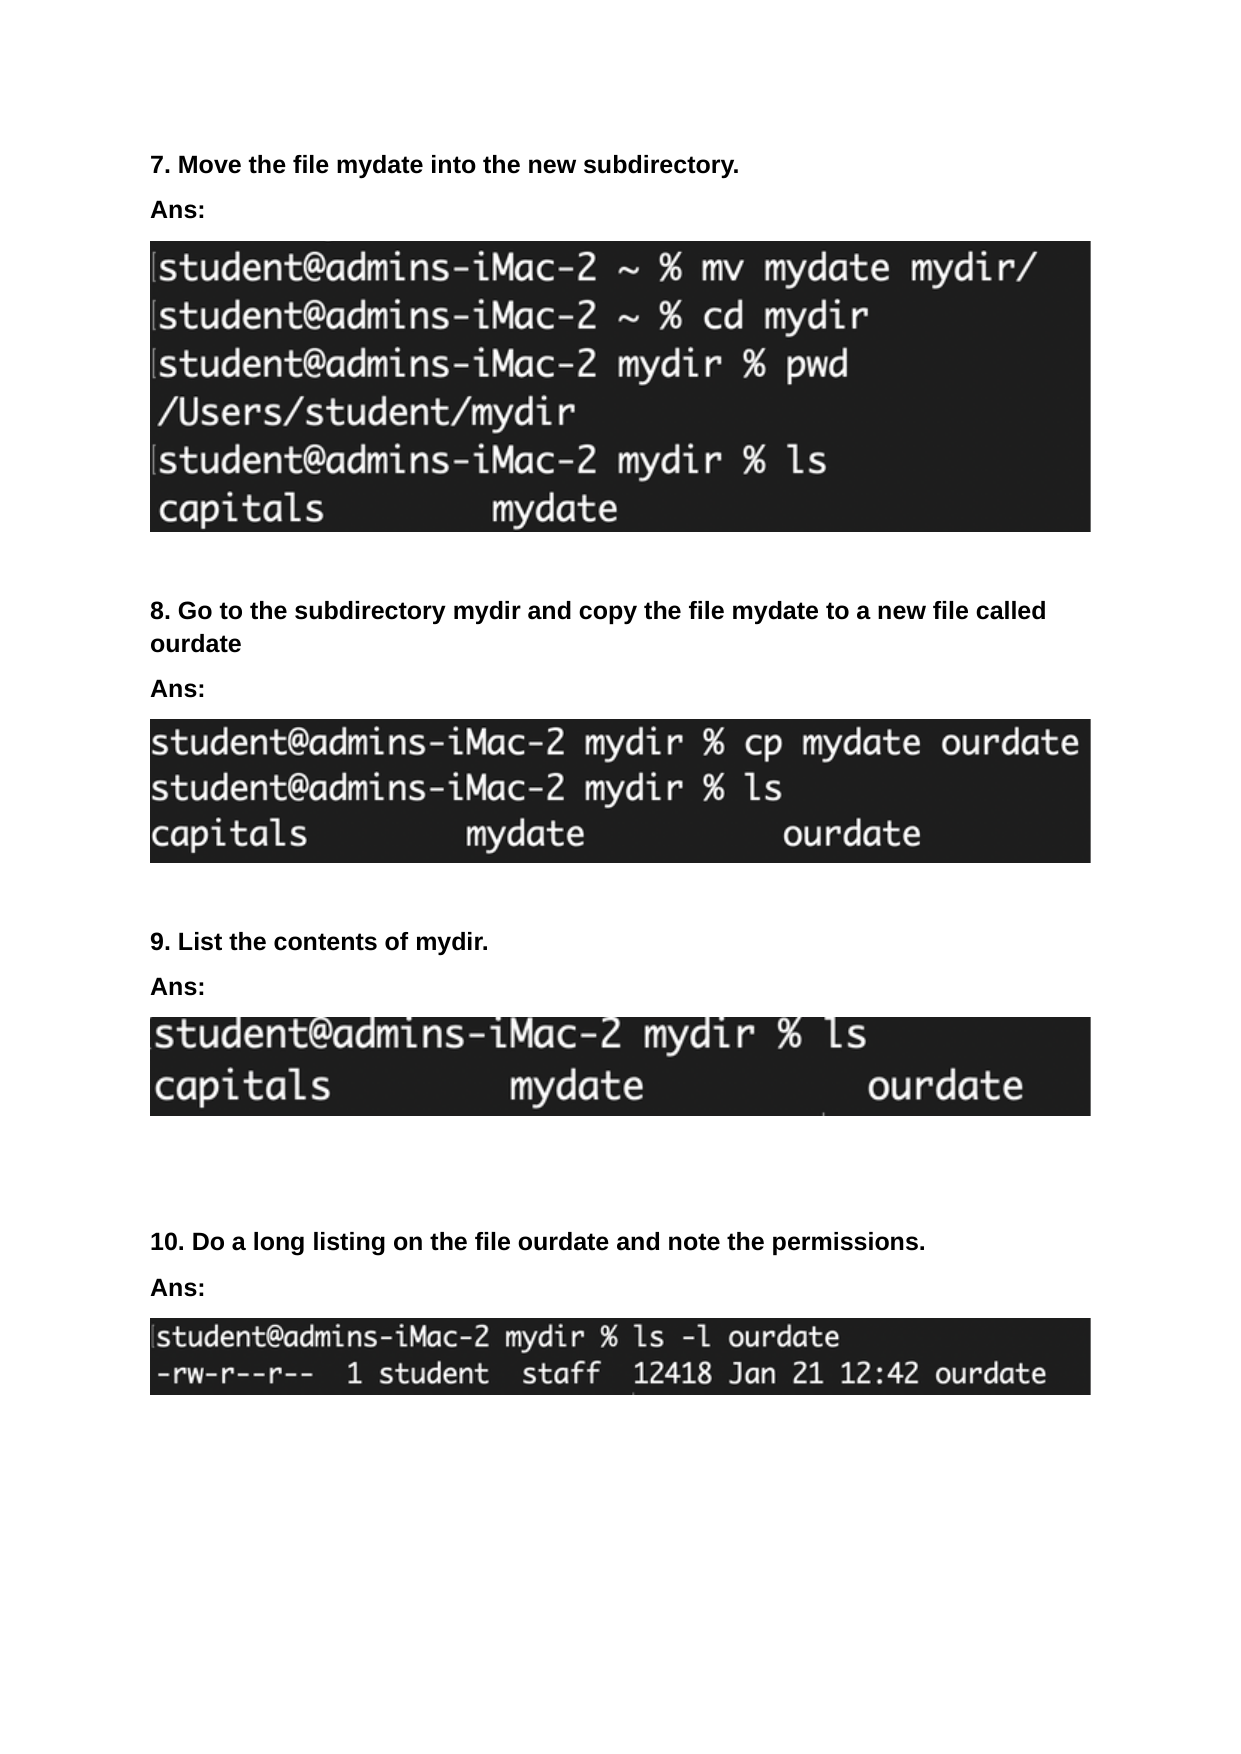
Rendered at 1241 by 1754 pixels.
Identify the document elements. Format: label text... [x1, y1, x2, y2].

text 8. Go to the subdirectory mydir and copy the file mydate to a new file called ourdate [150, 596, 1090, 657]
text 10. Do a long listing on the file ourdate and note the permissions. [150, 1227, 1090, 1256]
picture [150, 1318, 1091, 1395]
text Ans: [150, 674, 1090, 703]
text Ans: [150, 1273, 1090, 1301]
picture [150, 241, 1091, 532]
text 9. List the contents of mydir. [150, 927, 1090, 956]
text 7. Move the file mydate into the new subdirectory. [150, 150, 1090, 179]
text Ans: [150, 196, 1090, 224]
picture [150, 1017, 1091, 1116]
picture [150, 719, 1091, 863]
text Ans: [150, 972, 1090, 1001]
